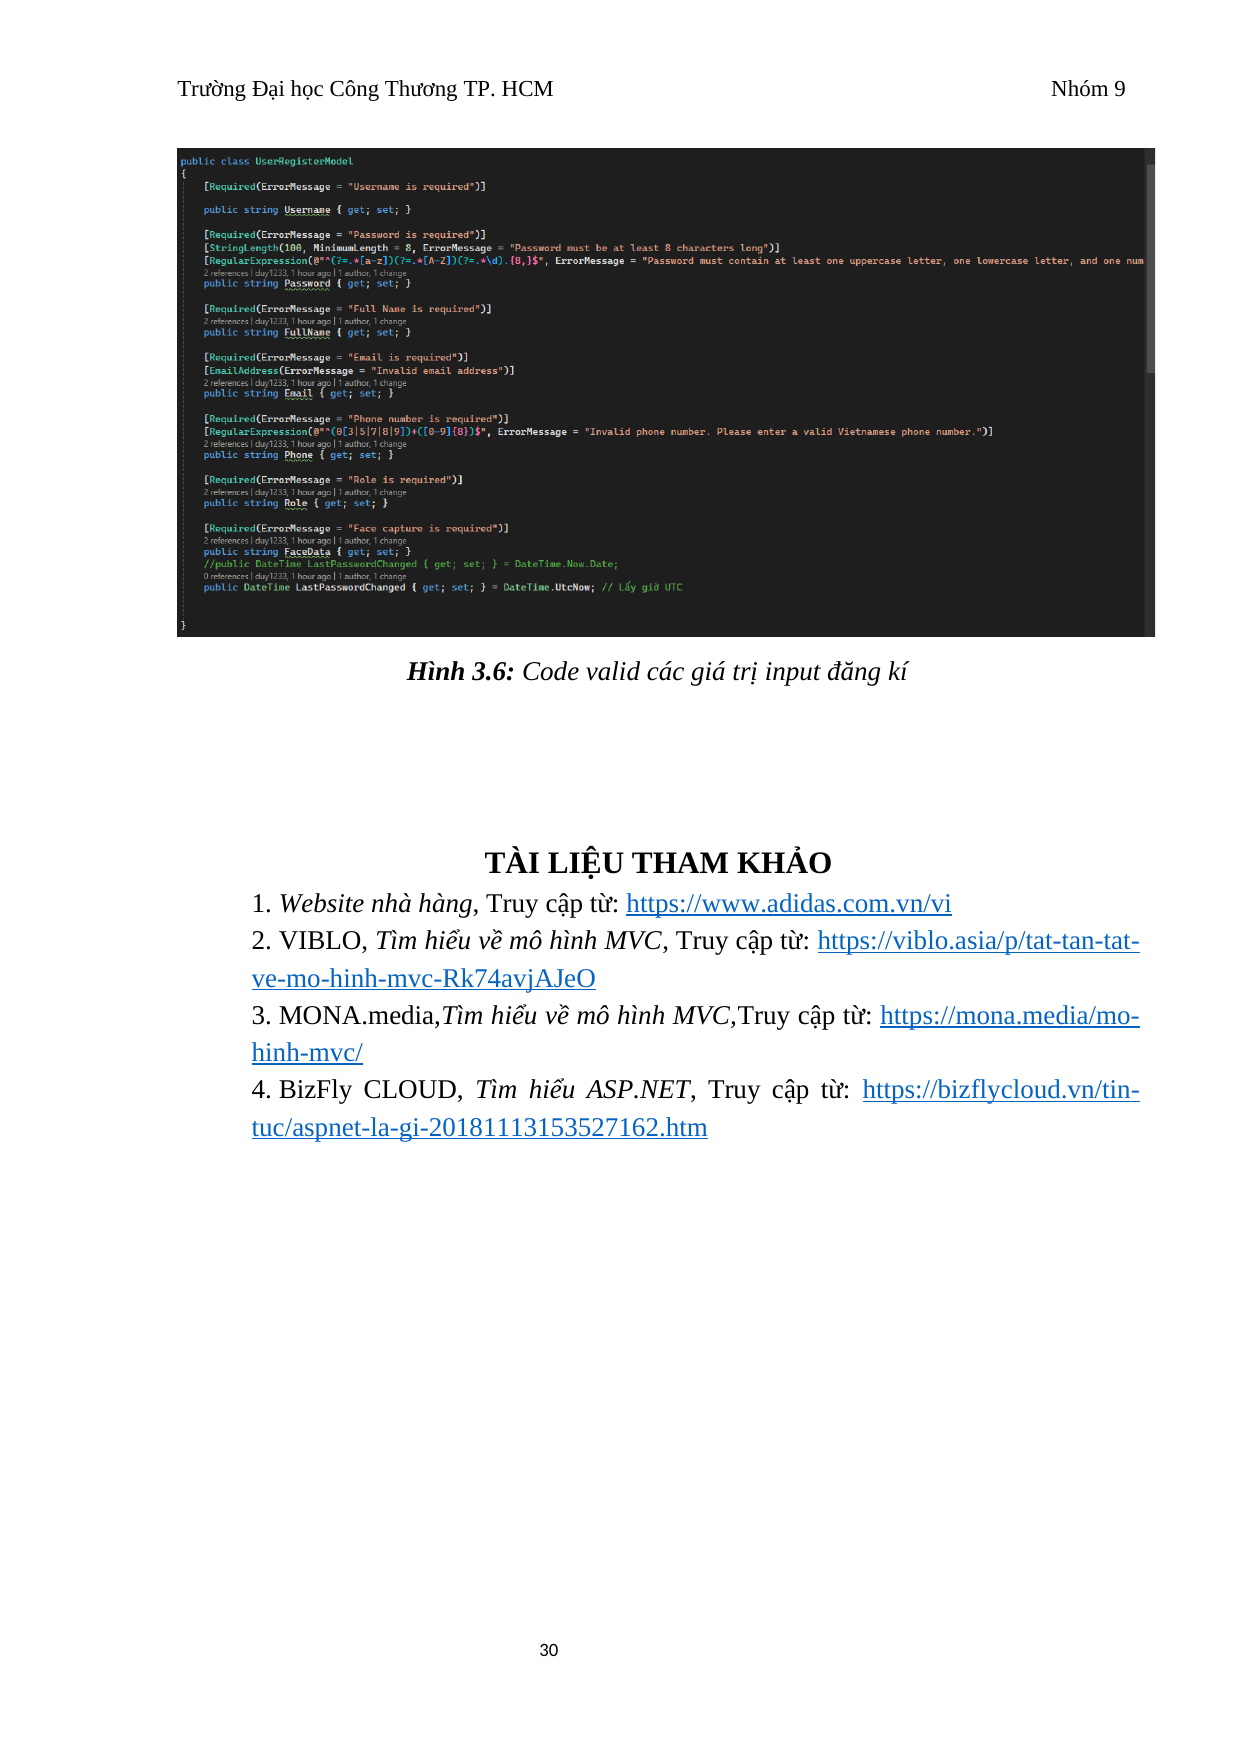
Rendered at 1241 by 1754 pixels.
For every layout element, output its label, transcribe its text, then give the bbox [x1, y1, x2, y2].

text Hình 3.6: Code valid các giá trị input đăng kí [177, 655, 1140, 687]
list TÀI LIỆU THAM KHẢO [177, 844, 1140, 880]
picture [177, 148, 1156, 637]
list MONA.media,Tìm hiểu về mô hình MVC,Truy cập từ: https://mona.media/mo-hinh-mvc/ [251, 999, 1140, 1067]
list VIBLO, Tìm hiểu về mô hình MVC, Truy cập từ: https://viblo.asia/p/tat-tan-tat-ve-mo-hinh-mvc-Rk74avjAJeO [251, 924, 1140, 993]
list BizFly CLOUD, Tìm hiểu ASP.NET, Truy cập từ: https://bizflycloud.vn/tin-tuc/aspnet-la-gi-20181113153527162.htm [251, 1074, 1140, 1142]
list Website nhà hàng, Truy cập từ: https://www.adidas.com.vn/vi [251, 887, 1140, 918]
